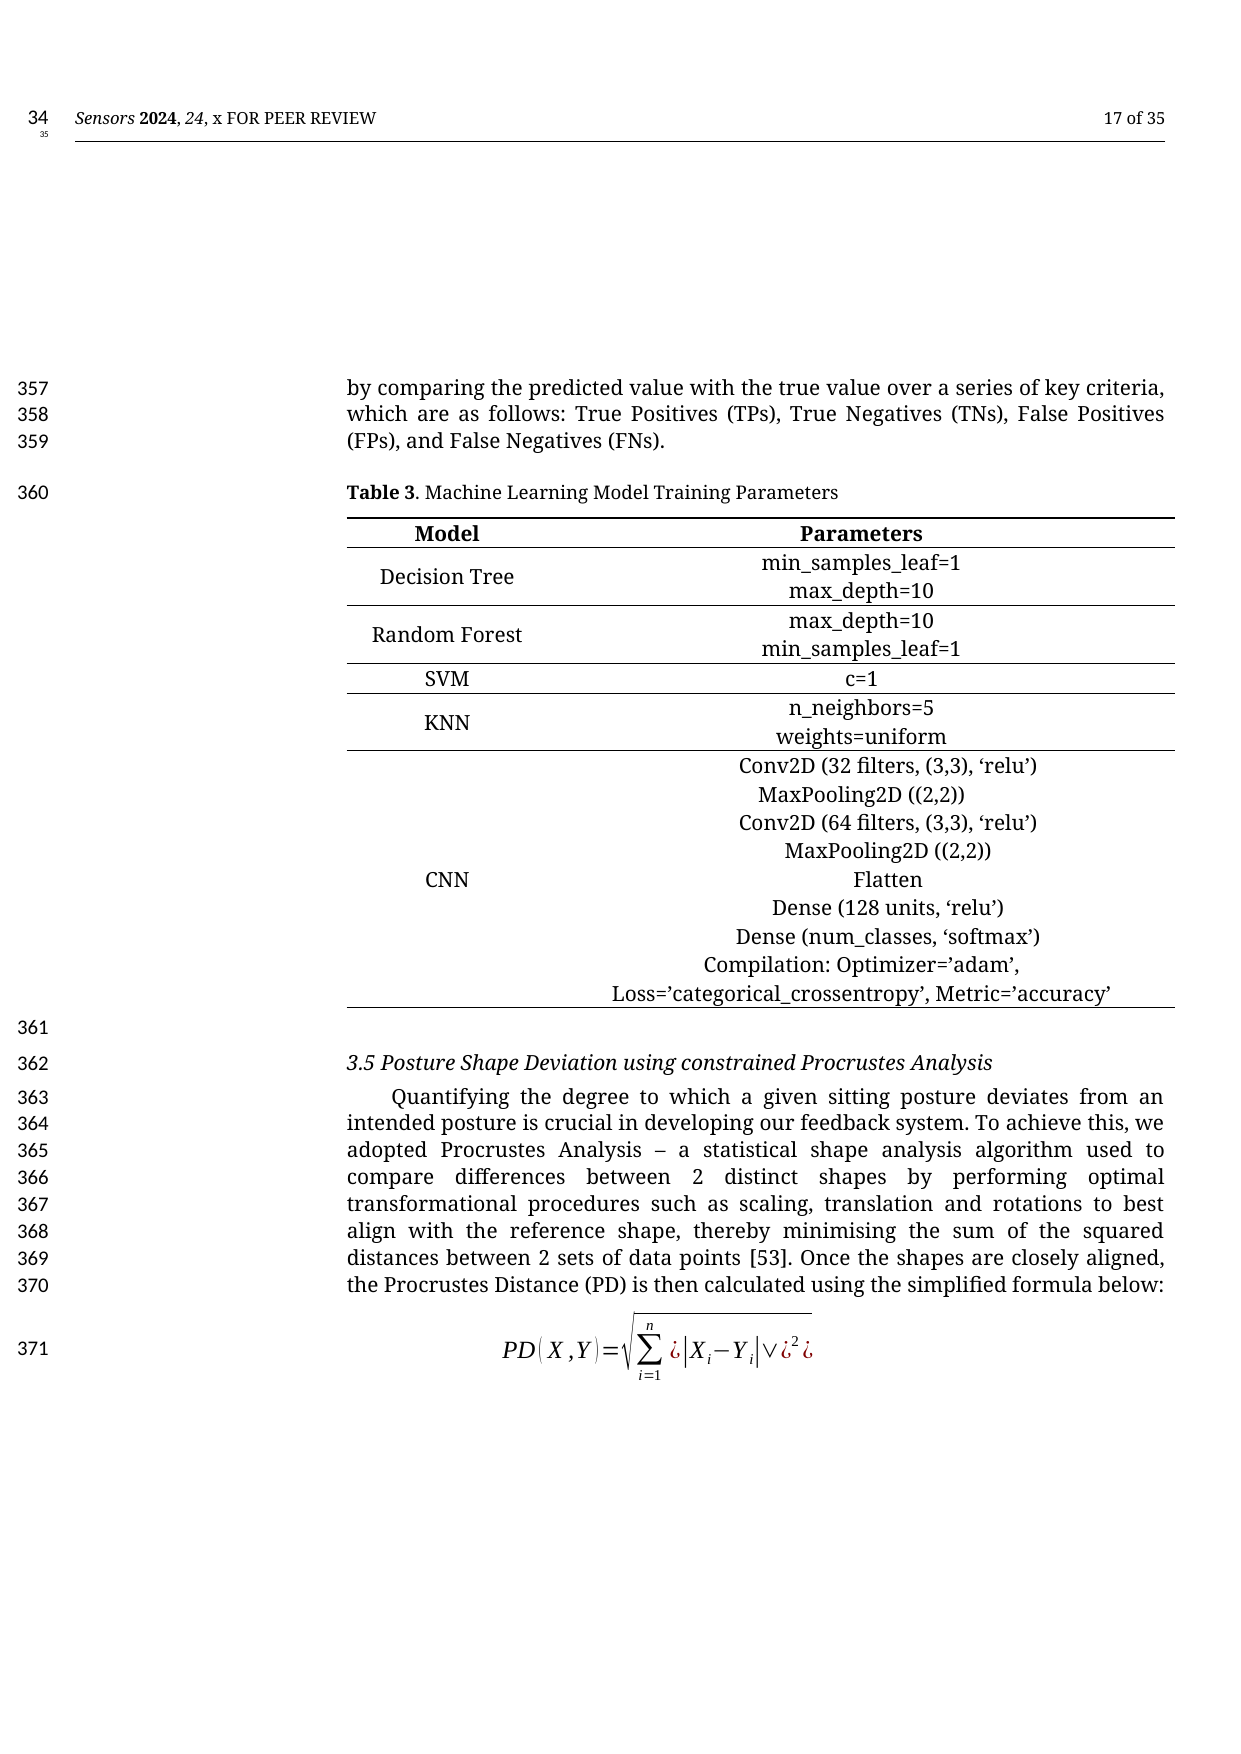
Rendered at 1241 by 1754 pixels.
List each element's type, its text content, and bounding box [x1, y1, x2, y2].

table_cell SVM [347, 664, 547, 692]
table_header Parameters [548, 519, 1175, 547]
text Quantifying the degree to which a given sitting posture deviates from an intended posture is crucial in developing our feedback system. To achieve this, we adopted Procrustes Analysis – a statistical shape analysis algorithm used to compare differences between 2 distinct shapes by performing optimal transformational procedures such as scaling, translation and rotations to best align with the reference shape, thereby minimising the sum of the squared distances between 2 sets of data points [53]. Once the shapes are closely aligned, the Procrustes Distance (PD) is then calculated using the simplified formula below: [347, 1082, 1165, 1299]
table_cell c=1 [548, 664, 1175, 692]
table_cell Conv2D (32 filters, (3,3), ‘relu’) MaxPooling2D ((2,2)) Conv2D (64 filters, (3,3), ‘relu’) MaxPooling2D ((2,2)) Flatten Dense (128 units, ‘relu’) Dense (num_classes, ‘softmax’) Compilation: Optimizer=’adam’, Loss=’categorical_crossentropy’, Metric=’accuracy’ [548, 751, 1175, 1007]
table_cell min_samples_leaf=1 max_depth=10 [548, 548, 1175, 605]
table_cell max_depth=10 min_samples_leaf=1 [548, 606, 1175, 663]
table_cell n_neighbors=5 weights=uniform [548, 694, 1175, 750]
text Table 3. Machine Learning Model Training Parameters [347, 480, 1165, 504]
table_header Model [347, 519, 547, 547]
table_cell CNN [347, 751, 547, 1007]
table_cell KNN [347, 694, 547, 750]
table_cell Random Forest [347, 606, 547, 663]
subtitle 3.5 Posture Shape Deviation using constrained Procrustes Analysis [347, 1049, 1165, 1076]
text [347, 374, 1165, 455]
table_cell Decision Tree [347, 548, 547, 605]
